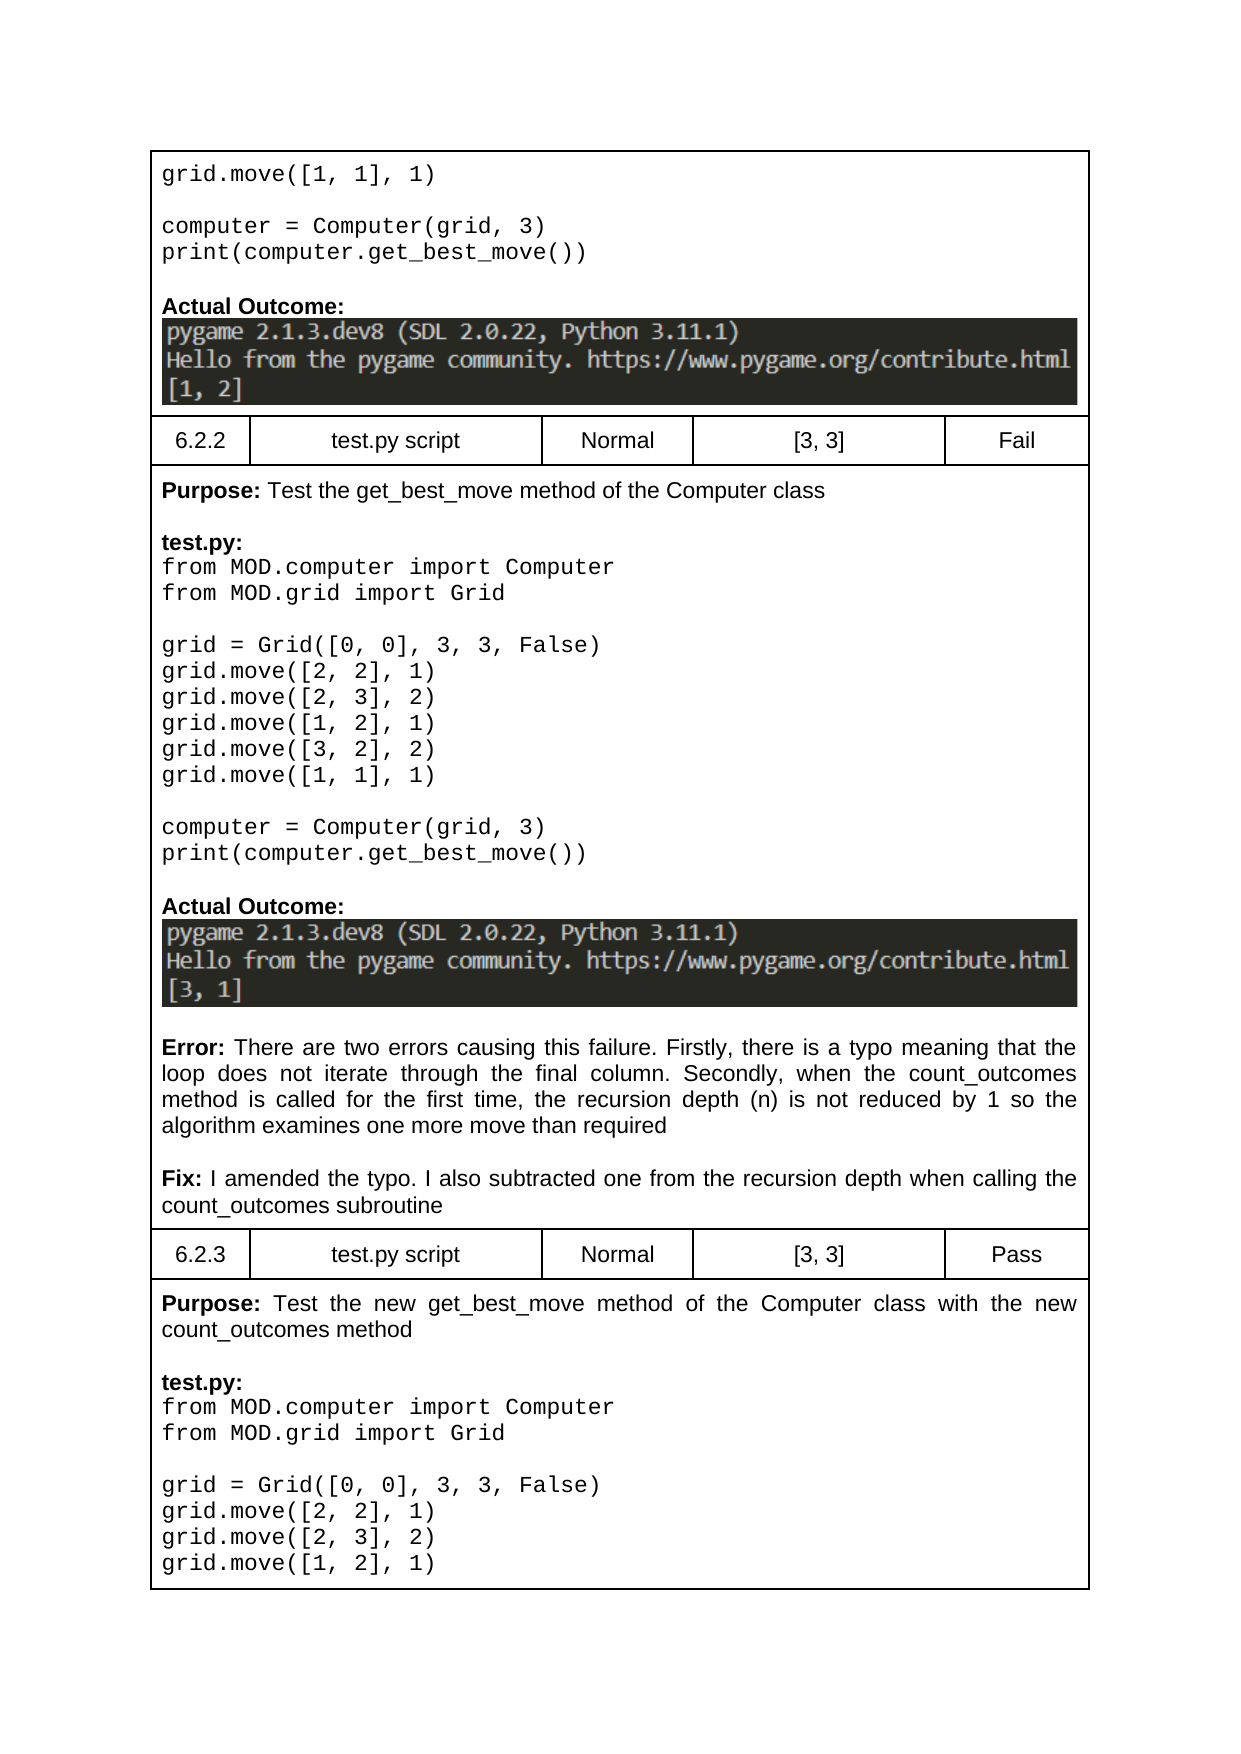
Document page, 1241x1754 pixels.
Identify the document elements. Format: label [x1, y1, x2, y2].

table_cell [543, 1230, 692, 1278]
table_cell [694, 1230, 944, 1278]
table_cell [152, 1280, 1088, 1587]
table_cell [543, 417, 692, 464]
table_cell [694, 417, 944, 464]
picture [162, 919, 1078, 1007]
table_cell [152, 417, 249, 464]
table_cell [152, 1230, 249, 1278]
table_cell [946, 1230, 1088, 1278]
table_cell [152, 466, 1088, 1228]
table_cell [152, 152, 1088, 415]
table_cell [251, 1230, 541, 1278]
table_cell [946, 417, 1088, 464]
picture [162, 318, 1078, 405]
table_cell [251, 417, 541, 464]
